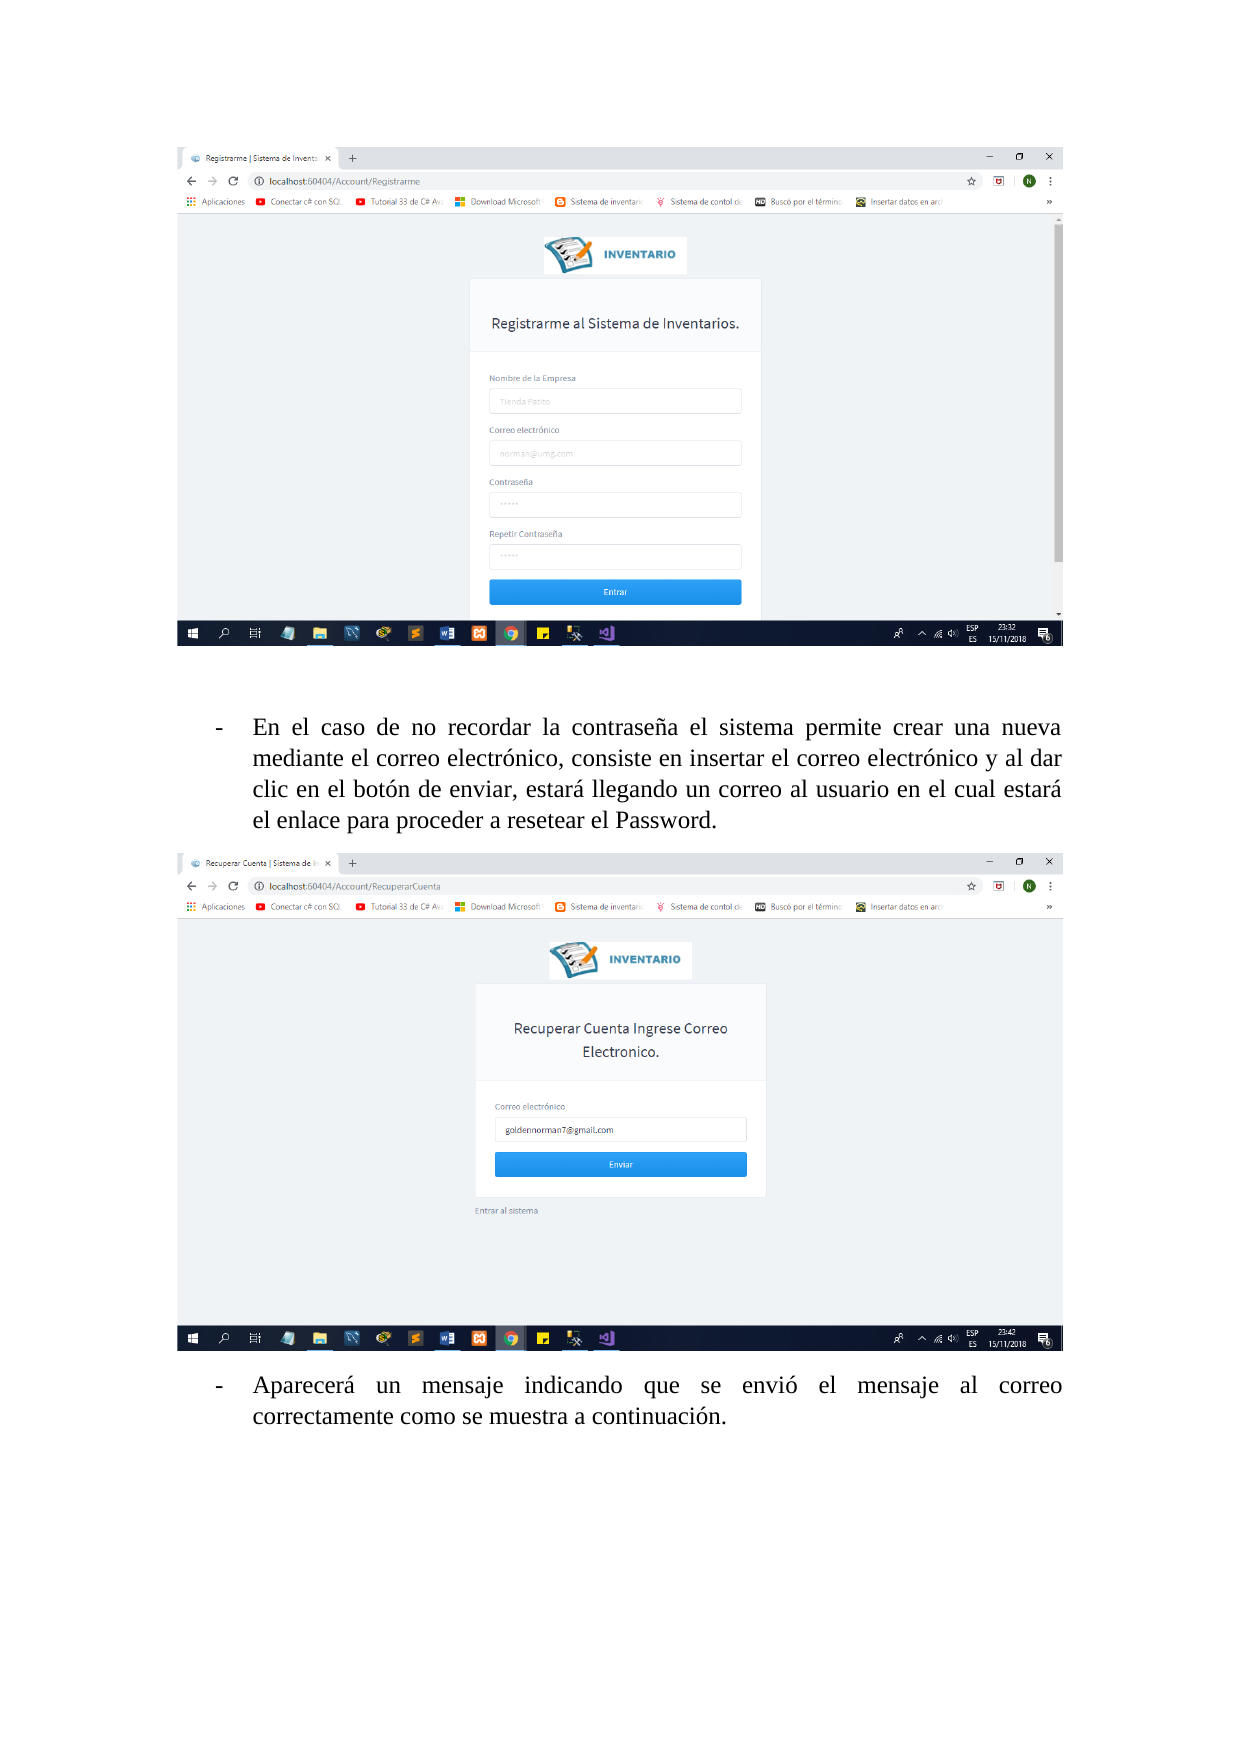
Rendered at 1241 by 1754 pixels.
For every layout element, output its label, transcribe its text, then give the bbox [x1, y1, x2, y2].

picture [177, 853, 1063, 1351]
list Aparecerá un mensaje indicando que se envió el mensaje al correo correctamente como se muestra a continuación. [215, 1370, 1063, 1430]
picture [177, 147, 1063, 646]
list En el caso de no recordar la contraseña el sistema permite crear una nueva mediante el correo electrónico, consiste en insertar el correo electrónico y al dar clic en el botón de enviar, estará llegando un correo al usuario en el cual estará el enlace para proceder a resetear el Password. [215, 712, 1063, 834]
